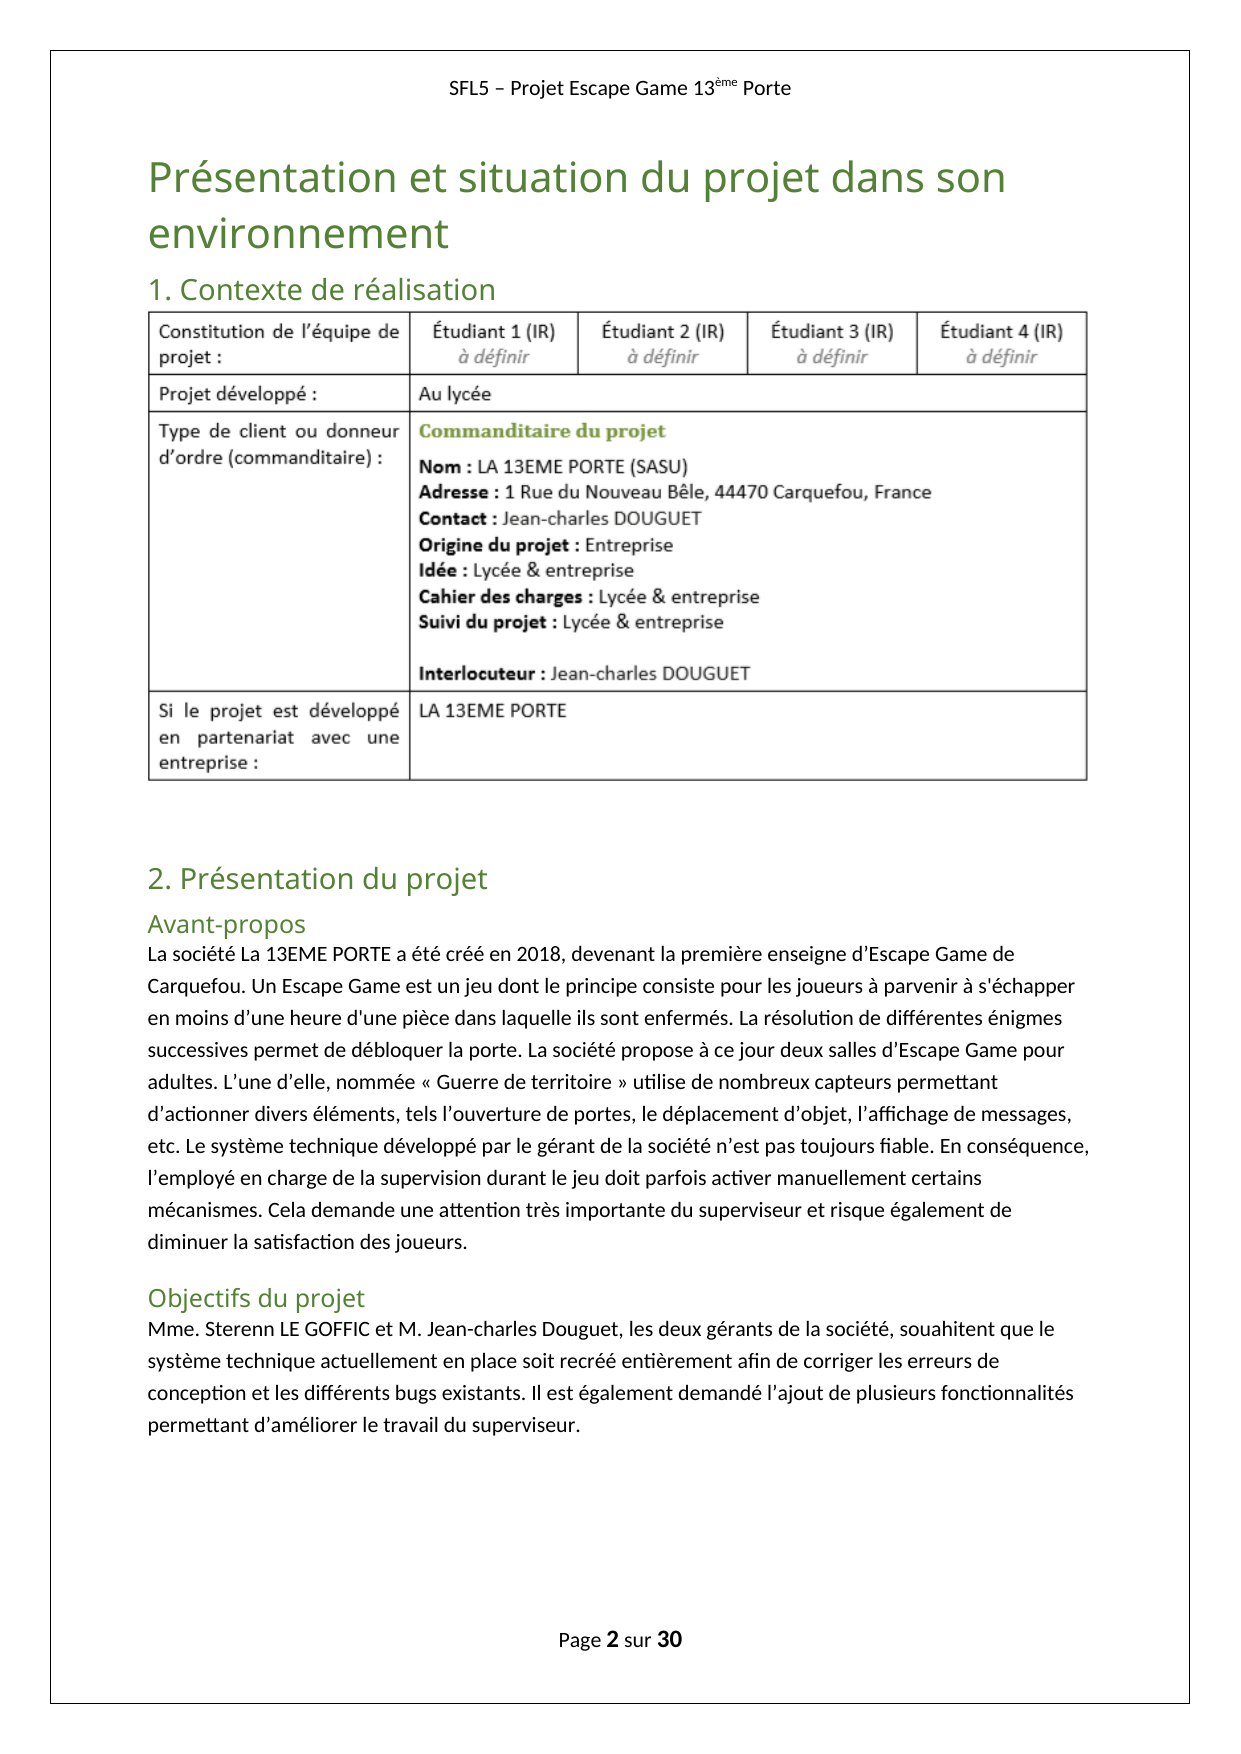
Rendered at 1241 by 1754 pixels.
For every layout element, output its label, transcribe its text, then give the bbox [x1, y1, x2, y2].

text La société La 13EME PORTE a été créé en 2018, devenant la première enseigne d’Escape Game de Carquefou. Un Escape Game est un jeu dont le principe consiste pour les joueurs à parvenir à s'échapper en moins d’une heure d'une pièce dans laquelle ils sont enfermés. La résolution de différentes énigmes successives permet de débloquer la porte. La société propose à ce jour deux salles d’Escape Game pour adultes. L’une d’elle, nommée « Guerre de territoire » utilise de nombreux capteurs permettant d’actionner divers éléments, tels l’ouverture de portes, le déplacement d’objet, l’affichage de messages, etc. Le système technique développé par le gérant de la société n’est pas toujours fiable. En conséquence, l’employé en charge de la supervision durant le jeu doit parfois activer manuellement certains mécanismes. Cela demande une attention très importante du superviseur et risque également de diminuer la satisfaction des joueurs. [147, 941, 1093, 1255]
subtitle Présentation et situation du projet dans son environnement [147, 148, 1093, 261]
subtitle Objectifs du projet [147, 1281, 1093, 1315]
text Mme. Sterenn LE GOFFIC et M. Jean-charles Douguet, les deux gérants de la société, souahitent que le système technique actuellement en place soit recréé entièrement afin de corriger les erreurs de conception et les différents bugs existants. Il est également demandé l’ajout de plusieurs fonctionnalités permettant d’améliorer le travail du superviseur. [147, 1315, 1093, 1438]
subtitle Avant-propos [147, 906, 1093, 941]
subtitle 1. Contexte de réalisation [147, 269, 1093, 309]
picture [147, 309, 1093, 785]
subtitle 2. Présentation du projet [147, 858, 1093, 898]
